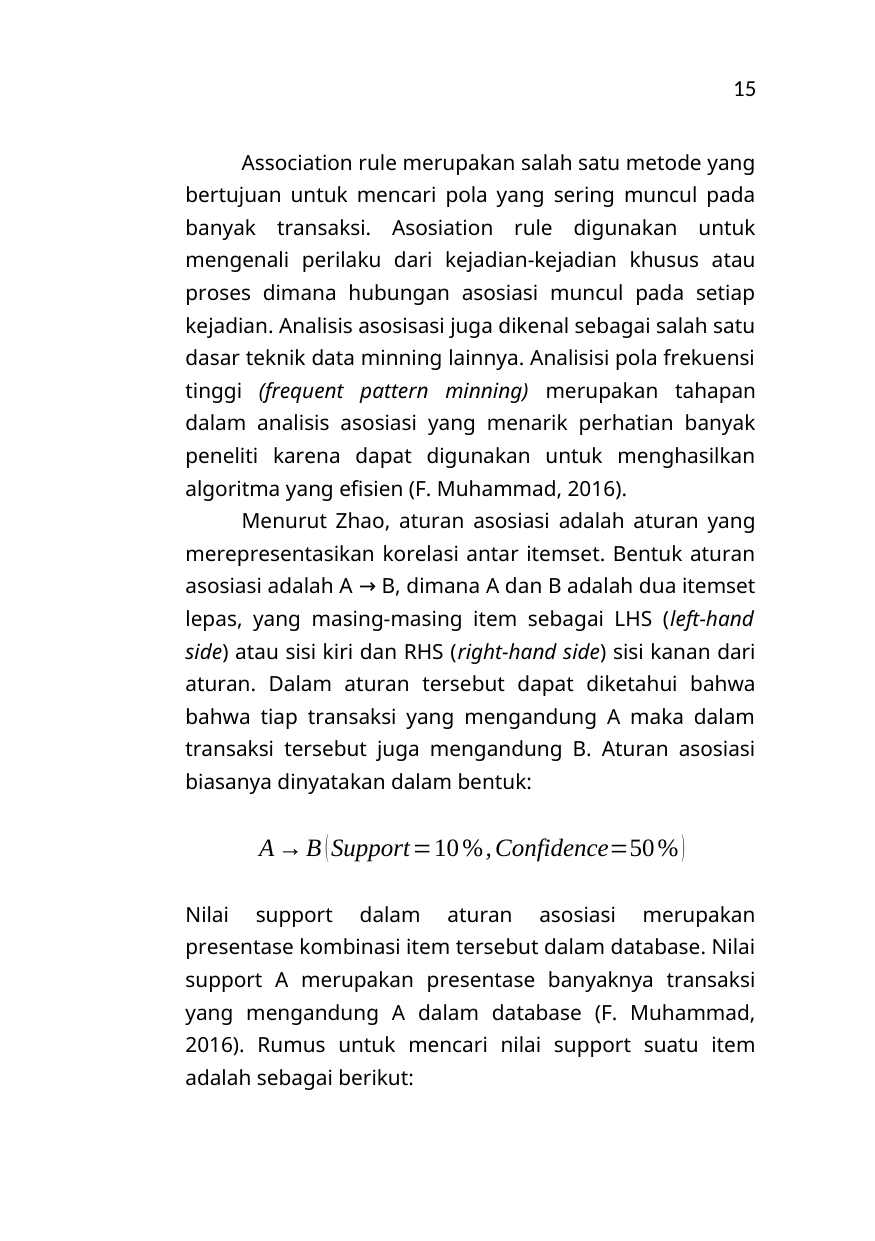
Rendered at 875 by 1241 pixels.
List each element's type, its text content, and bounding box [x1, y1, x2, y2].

list Association rule merupakan salah satu metode yang bertujuan untuk mencari pola yang sering muncul pada banyak transaksi. Asosiation rule digunakan untuk mengenali perilaku dari kejadian-kejadian khusus atau proses dimana hubungan asosiasi muncul pada setiap kejadian. Analisis asosisasi juga dikenal sebagai salah satu dasar teknik data minning lainnya. Analisisi pola frekuensi tinggi (frequent pattern minning) merupakan tahapan dalam analisis asosiasi yang menarik perhatian banyak peneliti karena dapat digunakan untuk menghasilkan algoritma yang efisien (F. Muhammad, 2016). [185, 148, 756, 502]
list Menurut Zhao, aturan asosiasi adalah aturan yang merepresentasikan korelasi antar itemset. Bentuk aturan asosiasi adalah A → B, dimana A dan B adalah dua itemset lepas, yang masing-masing item sebagai LHS (left-hand side) atau sisi kiri dan RHS (right-hand side) sisi kanan dari aturan. Dalam aturan tersebut dapat diketahui bahwa bahwa tiap transaksi yang mengandung A maka dalam transaksi tersebut juga mengandung B. Aturan asosiasi biasanya dinyatakan dalam bentuk: [185, 506, 756, 796]
text Nilai support dalam aturan asosiasi merupakan presentase kombinasi item tersebut dalam database. Nilai support A merupakan presentase banyaknya transaksi yang mengandung A dalam database (F. Muhammad, 2016). Rumus untuk mencari nilai support suatu item adalah sebagai berikut: [185, 900, 756, 1091]
